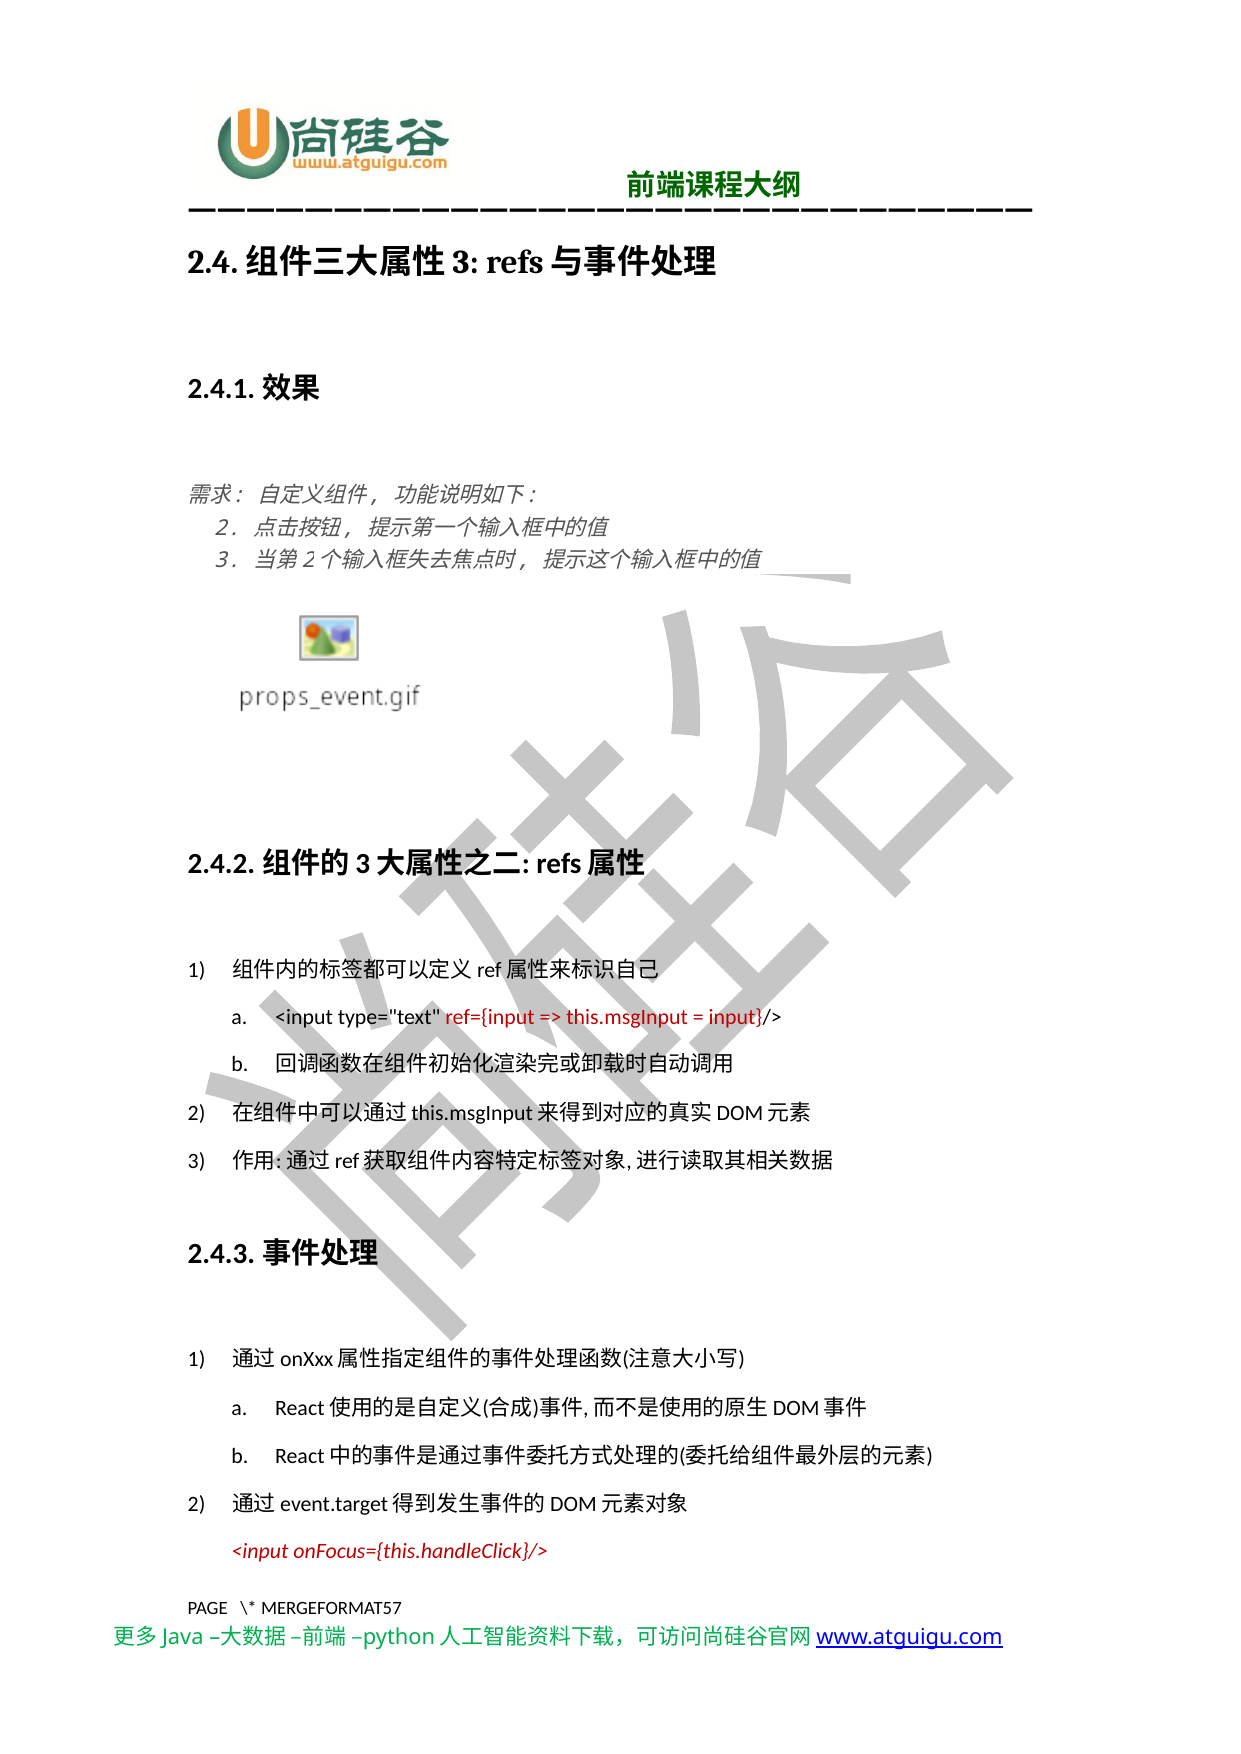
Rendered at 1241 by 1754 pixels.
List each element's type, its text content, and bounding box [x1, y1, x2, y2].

list 在组件中可以通过this.msgInput来得到对应的真实DOM元素 [187, 1094, 1053, 1127]
subtitle 2.4.1. 效果 [187, 354, 1053, 419]
text <input onFocus={this.handleClick}/> [187, 1534, 1053, 1567]
subtitle 2.4.3. 事件处理 [187, 1218, 1053, 1283]
list 通过event.target得到发生事件的DOM元素对象 [187, 1486, 1053, 1518]
list <input type="text" ref={input => this.msgInput = input}/> [231, 1000, 1053, 1032]
subtitle 2.4.2. 组件的3大属性之二: refs属性 [187, 829, 1053, 894]
text 需求: 自定义组件, 功能说明如下: 2. 点击按钮, 提示第一个输入框中的值 3. 当第2个输入框失去焦点时, 提示这个输入框中的值 [187, 477, 1053, 574]
list React使用的是自定义(合成)事件, 而不是使用的原生DOM事件 [231, 1389, 1053, 1422]
list 组件内的标签都可以定义ref属性来标识自己 [187, 952, 1053, 984]
list 通过onXxx属性指定组件的事件处理函数(注意大小写) [187, 1341, 1053, 1373]
list 作用: 通过ref获取组件内容特定标签对象, 进行读取其相关数据 [187, 1142, 1053, 1175]
list 回调函数在组件初始化渲染完或卸载时自动调用 [231, 1046, 1053, 1078]
picture [187, 88, 479, 195]
list React中的事件是通过事件委托方式处理的(委托给组件最外层的元素) [231, 1437, 1053, 1470]
subtitle 2.4. 组件三大属性3: refs与事件处理 [187, 227, 1053, 292]
